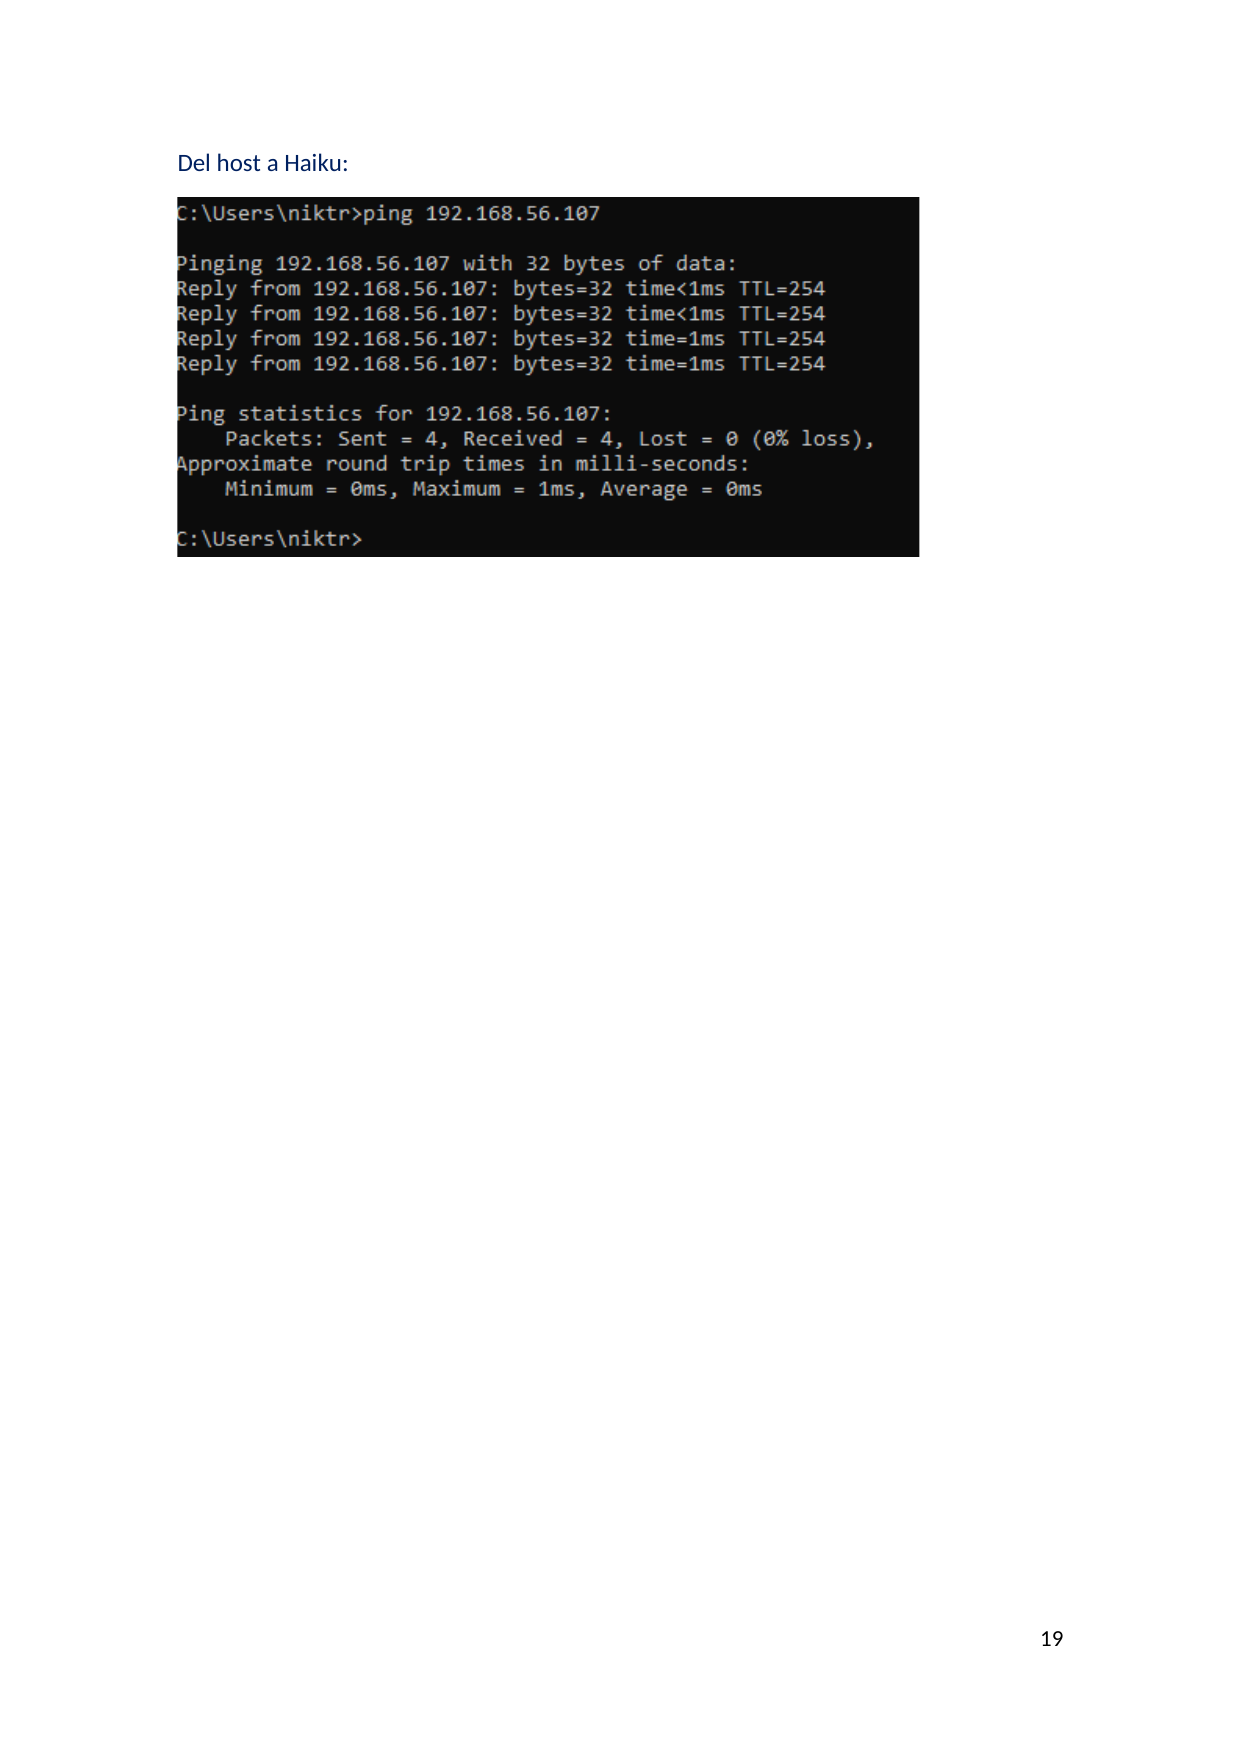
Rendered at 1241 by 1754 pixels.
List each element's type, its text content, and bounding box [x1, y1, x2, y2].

text Del host a Haiku: [177, 148, 1063, 178]
picture [177, 197, 920, 557]
